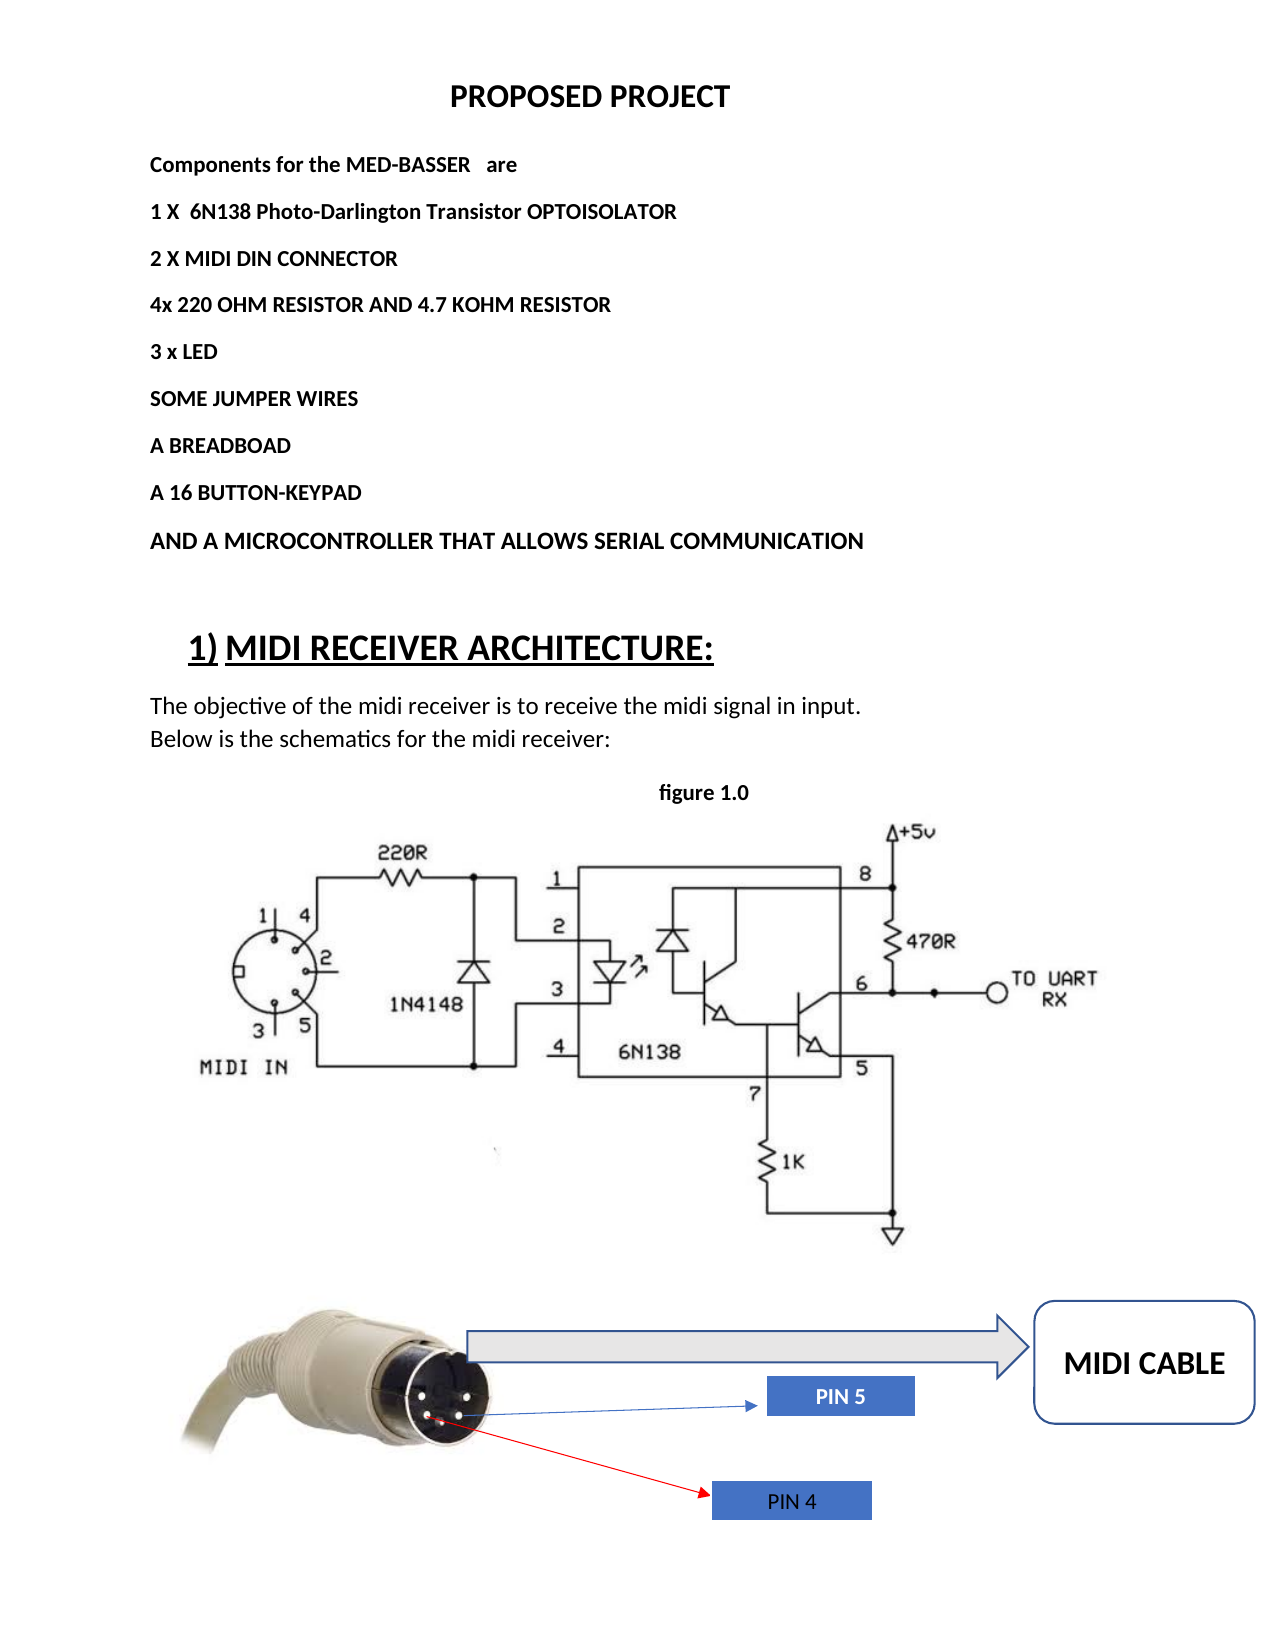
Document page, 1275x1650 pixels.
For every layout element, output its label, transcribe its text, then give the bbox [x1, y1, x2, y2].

text SOME JUMPER WIRES [150, 384, 1125, 412]
text A 16 BUTTON-KEYPAD [150, 478, 1125, 506]
text A BREADBOAD [150, 431, 1125, 459]
text Components for the MED-BASSER are [150, 150, 1125, 178]
text 1 X 6N138 Photo-Darlington Transistor OPTOISOLATOR [150, 197, 1125, 225]
text 2 X MIDI DIN CONNECTOR [150, 244, 1125, 272]
text 3 x LED [150, 337, 1125, 366]
text AND A MICROCONTROLLER THAT ALLOWS SERIAL COMMUNICATION [150, 525, 1125, 556]
picture [150, 1277, 526, 1480]
picture [150, 756, 1124, 1259]
text 4x 220 OHM RESISTOR AND 4.7 KOHM RESISTOR [150, 291, 1125, 319]
list MIDI RECEIVER ARCHITECTURE: [187, 624, 1125, 670]
